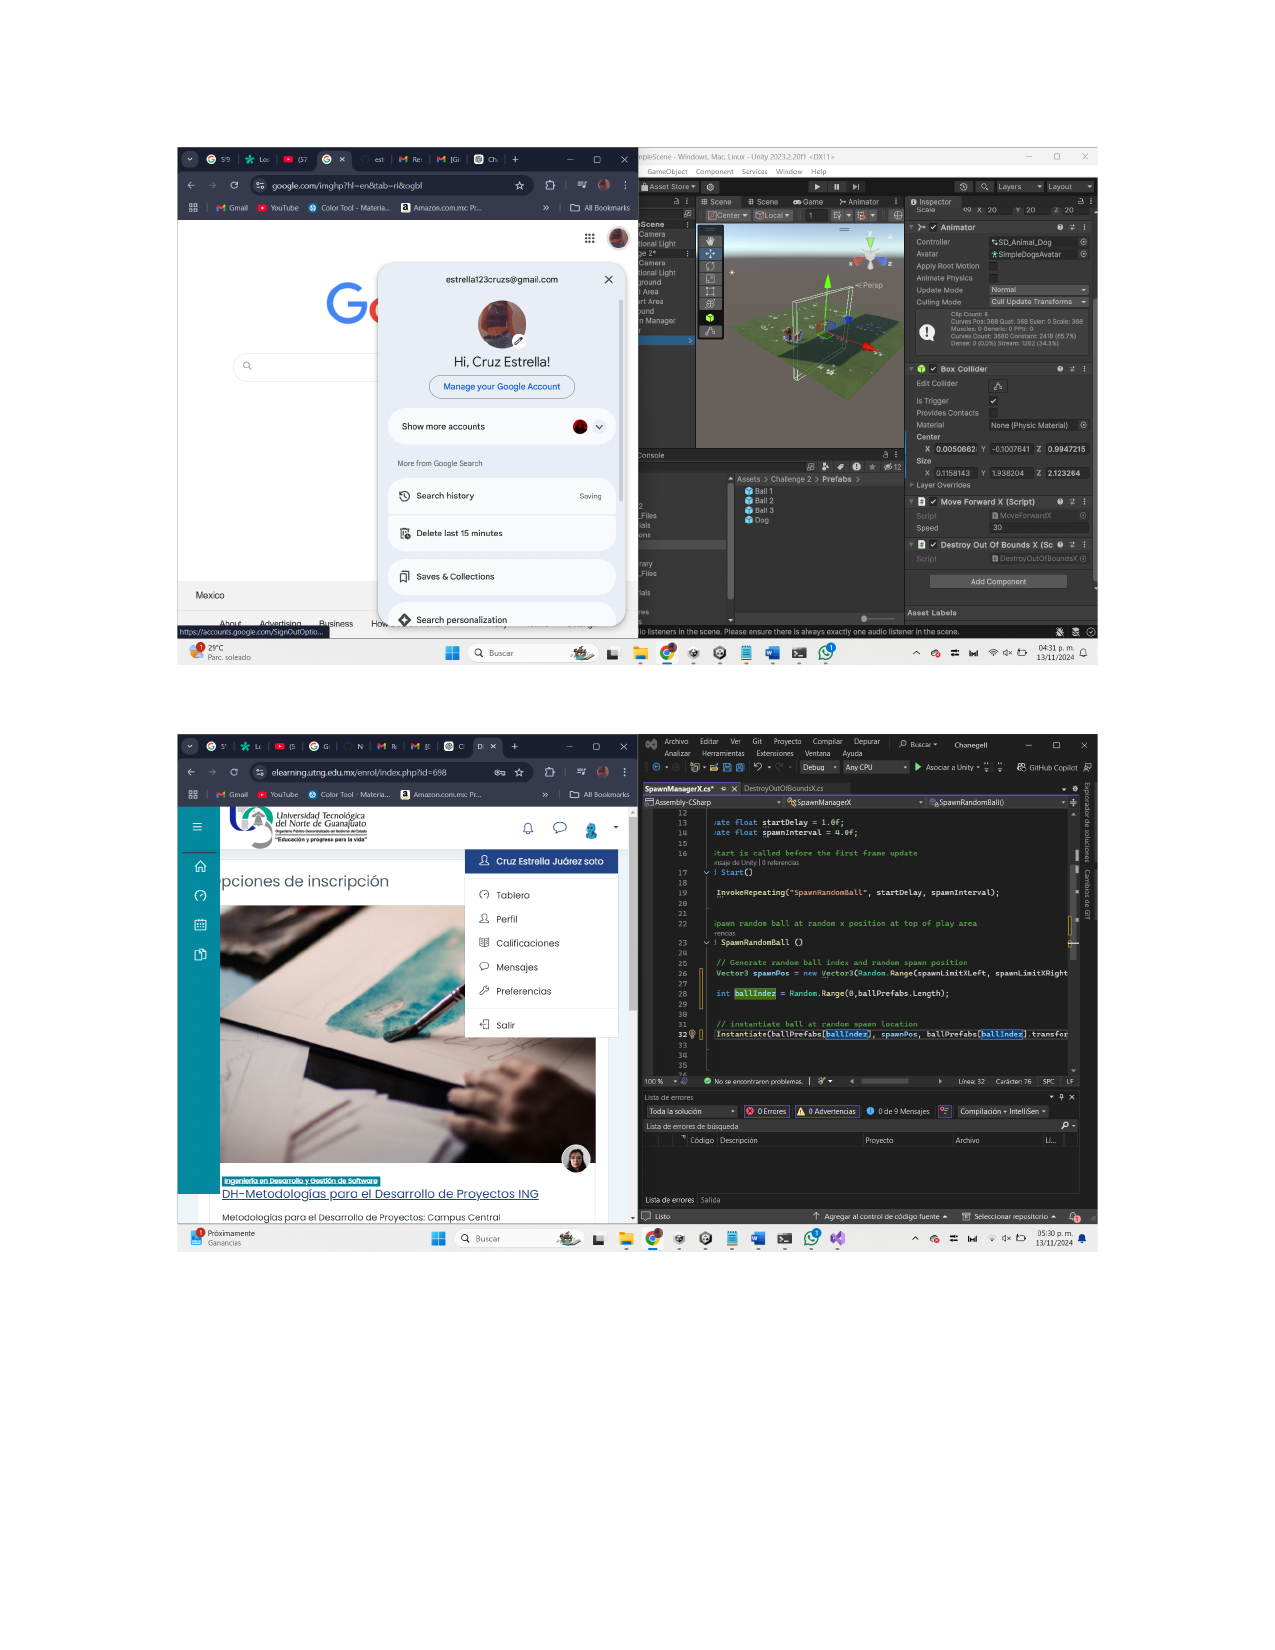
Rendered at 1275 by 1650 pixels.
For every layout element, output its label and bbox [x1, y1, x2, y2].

picture [177, 734, 1098, 1252]
picture [177, 147, 1098, 665]
